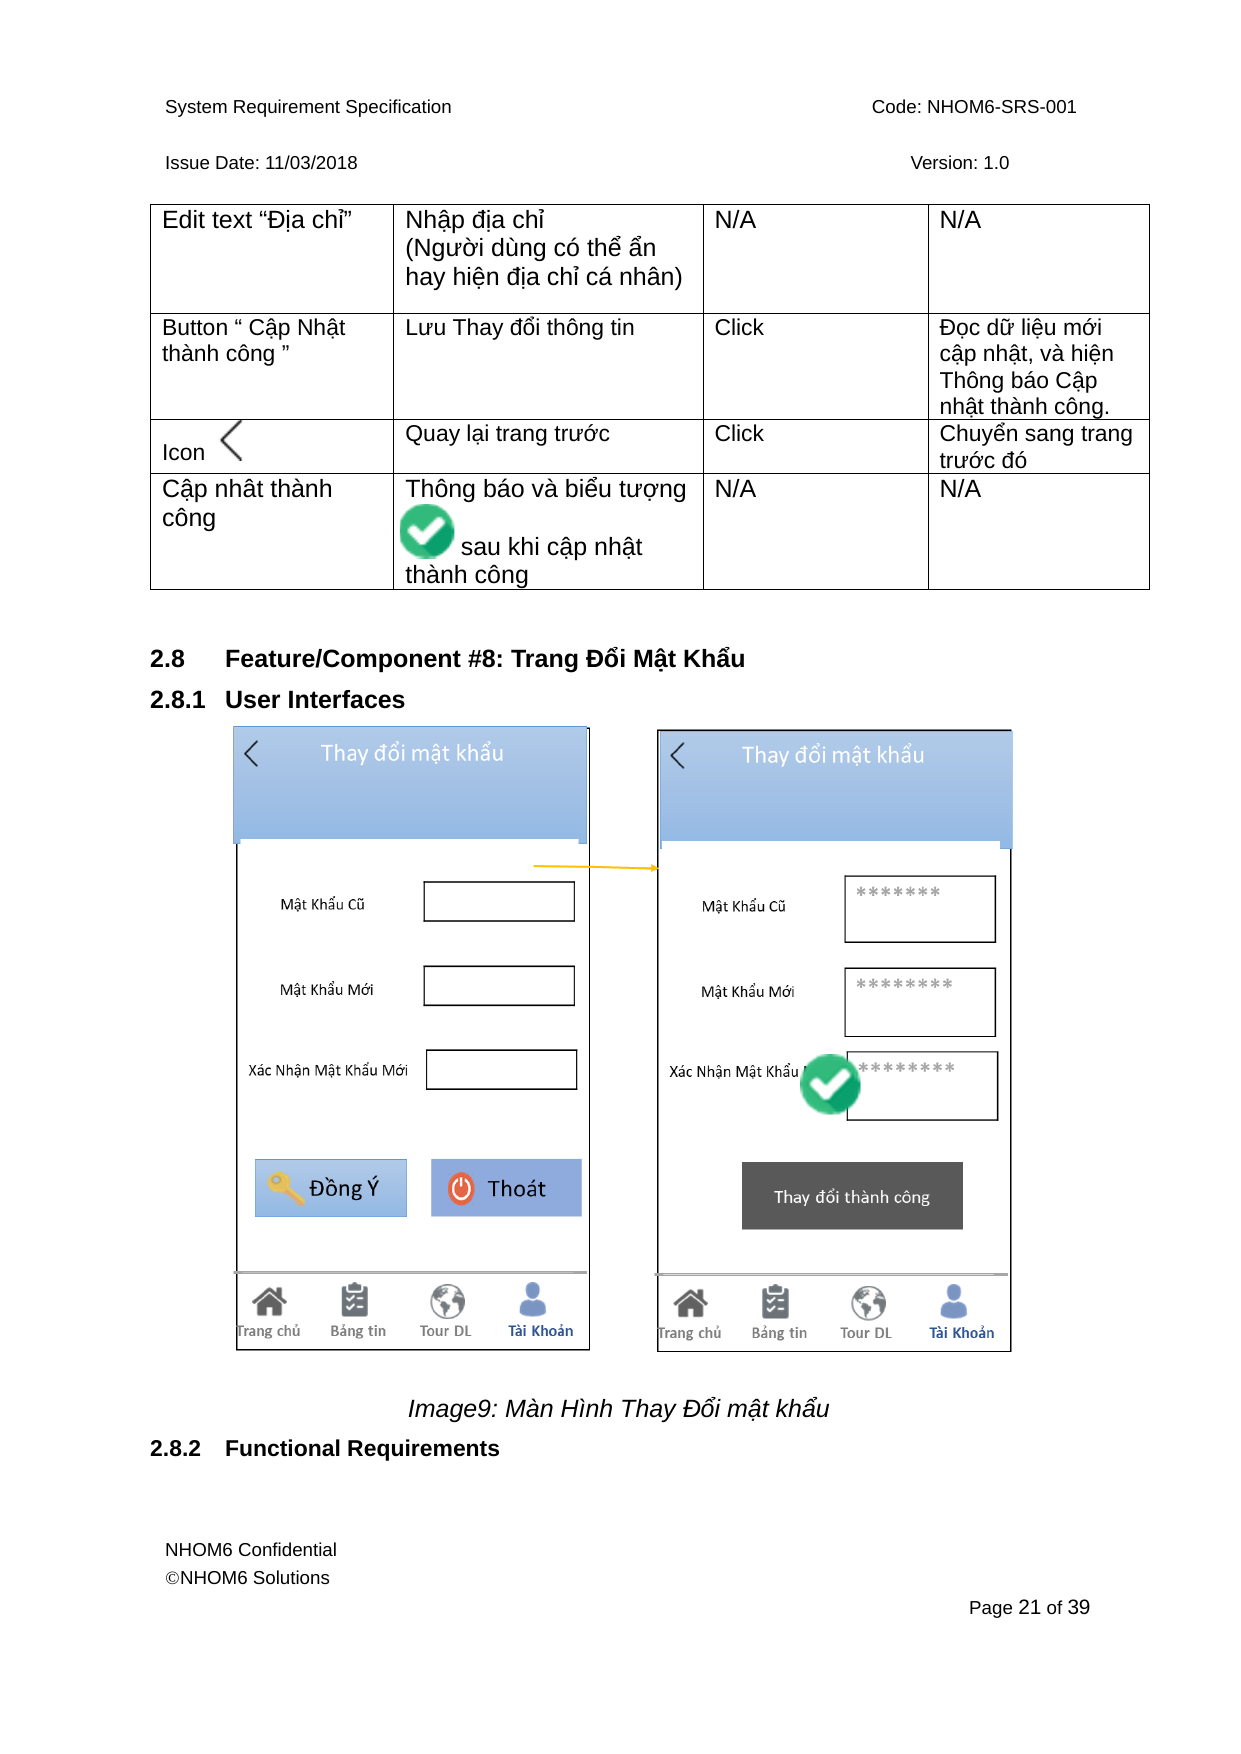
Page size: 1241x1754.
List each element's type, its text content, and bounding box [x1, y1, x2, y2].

subtitle User Interfaces [150, 685, 1090, 714]
subtitle Functional Requirements [150, 1435, 1090, 1462]
table_cell N/A [704, 205, 928, 313]
table_cell Quay lại trang trước [394, 420, 703, 473]
table_cell Chuyển sang trang trước đó [929, 420, 1149, 473]
table_cell Nhập địa chỉ (Người dùng có thể ẩn hay hiện địa chỉ cá nhân) [394, 205, 703, 313]
table_cell Lưu Thay đổi thông tin [394, 314, 703, 419]
picture [211, 420, 252, 461]
table_cell Button “ Cập Nhật thành công ” [151, 314, 393, 419]
table_cell N/A [929, 474, 1149, 589]
table_cell Edit text “Địa chỉ” [151, 205, 393, 313]
picture [399, 504, 455, 559]
table_cell N/A [929, 205, 1149, 313]
subtitle Feature/Component #8: Trang Đổi Mật Khẩu [150, 644, 1090, 672]
table_cell N/A [704, 474, 928, 589]
table_cell Đọc dữ liệu mới cập nhật, và hiện Thông báo Cập nhật thành công. [929, 314, 1149, 419]
table_cell Cập nhât thành công [151, 474, 393, 589]
table_cell Click [704, 314, 928, 419]
table_cell Icon [151, 420, 393, 473]
picture [226, 726, 1013, 1352]
table_cell Click [704, 420, 928, 473]
text Image9: Màn Hình Thay Đổi mật khẩu [150, 1394, 1090, 1423]
table_cell Thông báo và biểu tượng sau khi cập nhật thành công [394, 474, 703, 589]
